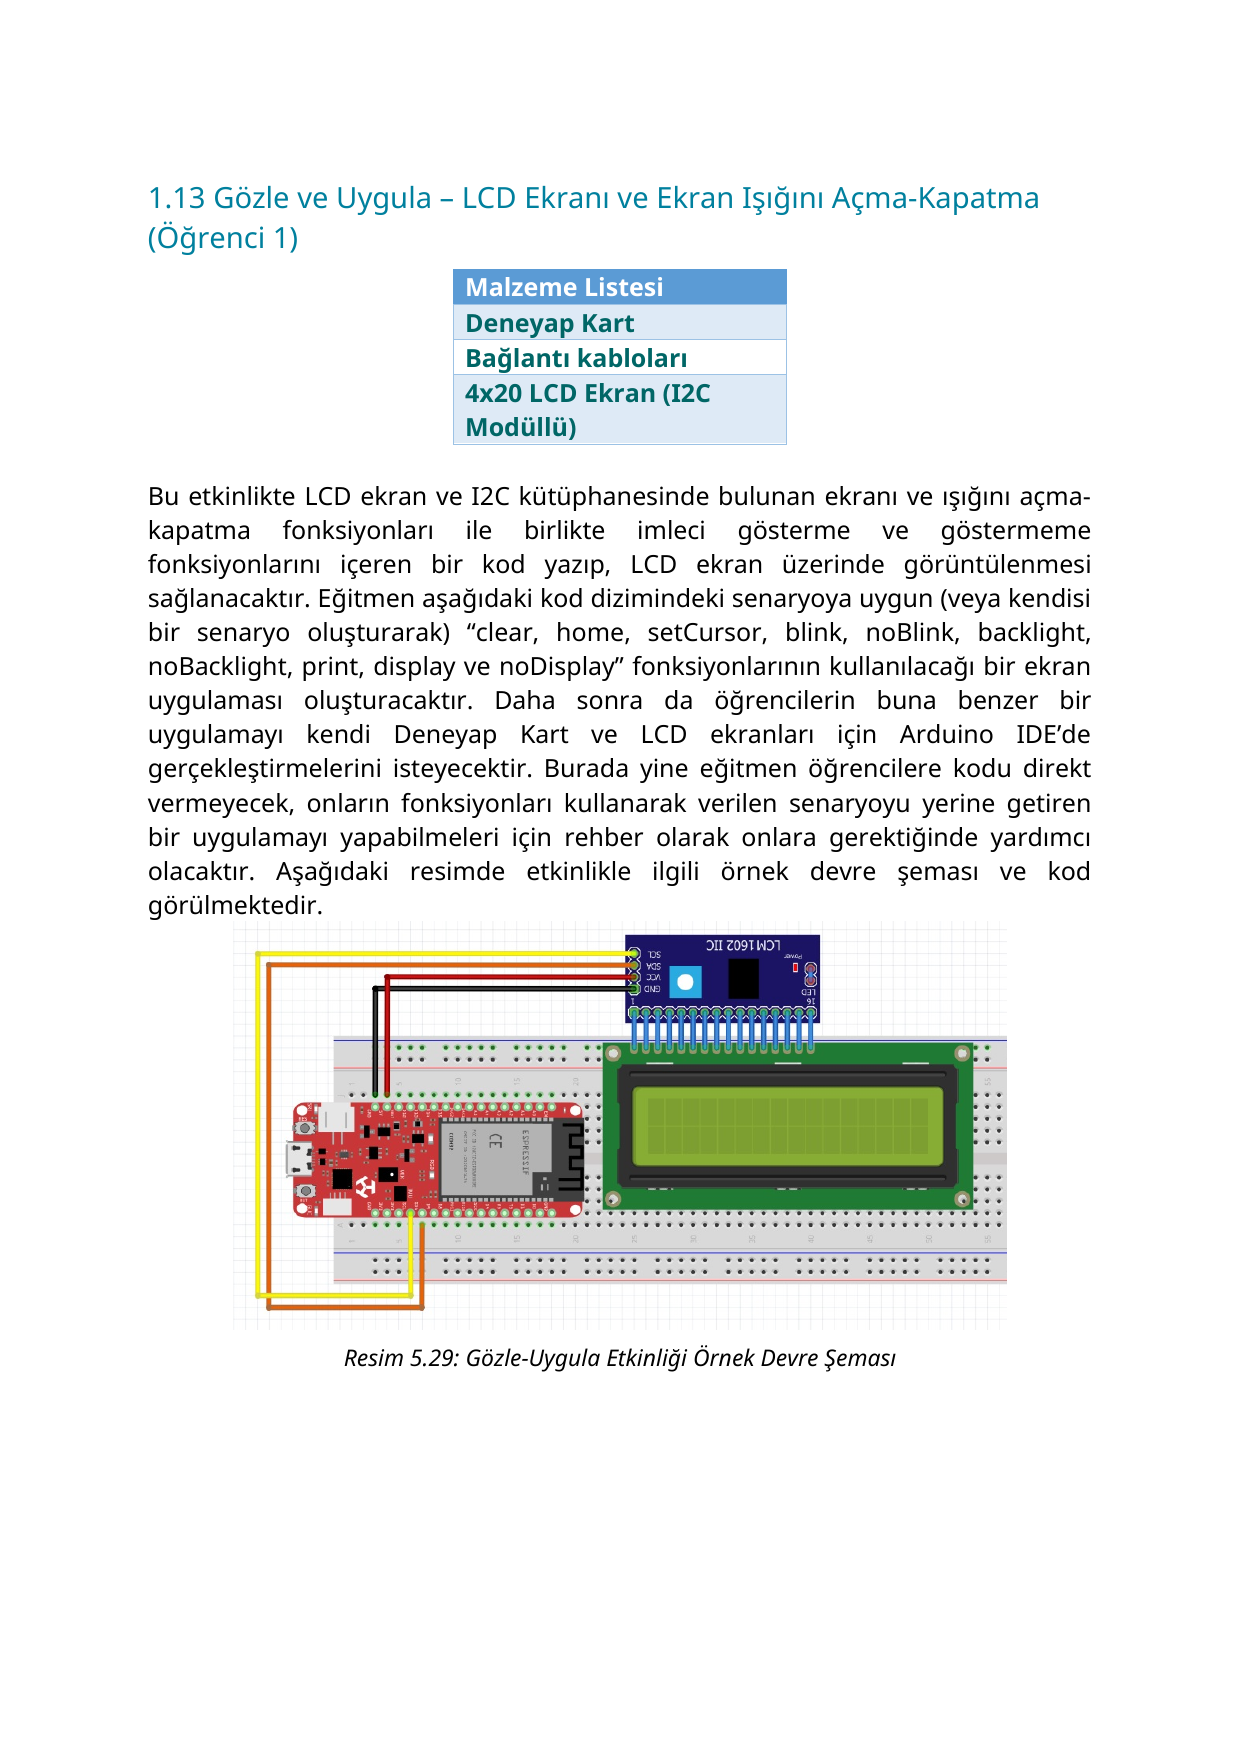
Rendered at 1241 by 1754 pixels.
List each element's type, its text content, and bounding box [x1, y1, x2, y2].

table_cell Deneyap Kart [454, 305, 786, 339]
table_cell Bağlantı kabloları [454, 340, 786, 374]
subtitle 1.13 Gözle ve Uygula – LCD Ekranı ve Ekran Işığını Açma-Kapatma (Öğrenci 1) [148, 177, 1092, 257]
picture [233, 921, 1007, 1330]
table_header Malzeme Listesi [454, 270, 786, 304]
text Resim 5.29: Gözle-Uygula Etkinliği Örnek Devre Şeması [148, 1342, 1092, 1373]
table_cell 4x20 LCD Ekran (I2C Modüllü) [454, 375, 786, 443]
text Bu etkinlikte LCD ekran ve I2C kütüphanesinde bulunan ekranı ve ışığını açma-kapatma fonksiyonları ile birlikte imleci gösterme ve göstermeme fonksiyonlarını içeren bir kod yazıp, LCD ekran üzerinde görüntülenmesi sağlanacaktır. Eğitmen aşağıdaki kod dizimindeki senaryoya uygun (veya kendisi bir senaryo oluşturarak) “clear, home, setCursor, blink, noBlink, backlight, noBacklight, print, display ve noDisplay” fonksiyonlarının kullanılacağı bir ekran uygulaması oluşturacaktır. Daha sonra da öğrencilerin buna benzer bir uygulamayı kendi Deneyap Kart ve LCD ekranları için Arduino IDE’de gerçekleştirmelerini isteyecektir. Burada yine eğitmen öğrencilere kodu direkt vermeyecek, onların fonksiyonları kullanarak verilen senaryoyu yerine getiren bir uygulamayı yapabilmeleri için rehber olarak onlara gerektiğinde yardımcı olacaktır. Aşağıdaki resimde etkinlikle ilgili örnek devre şeması ve kod görülmektedir. [148, 479, 1092, 921]
